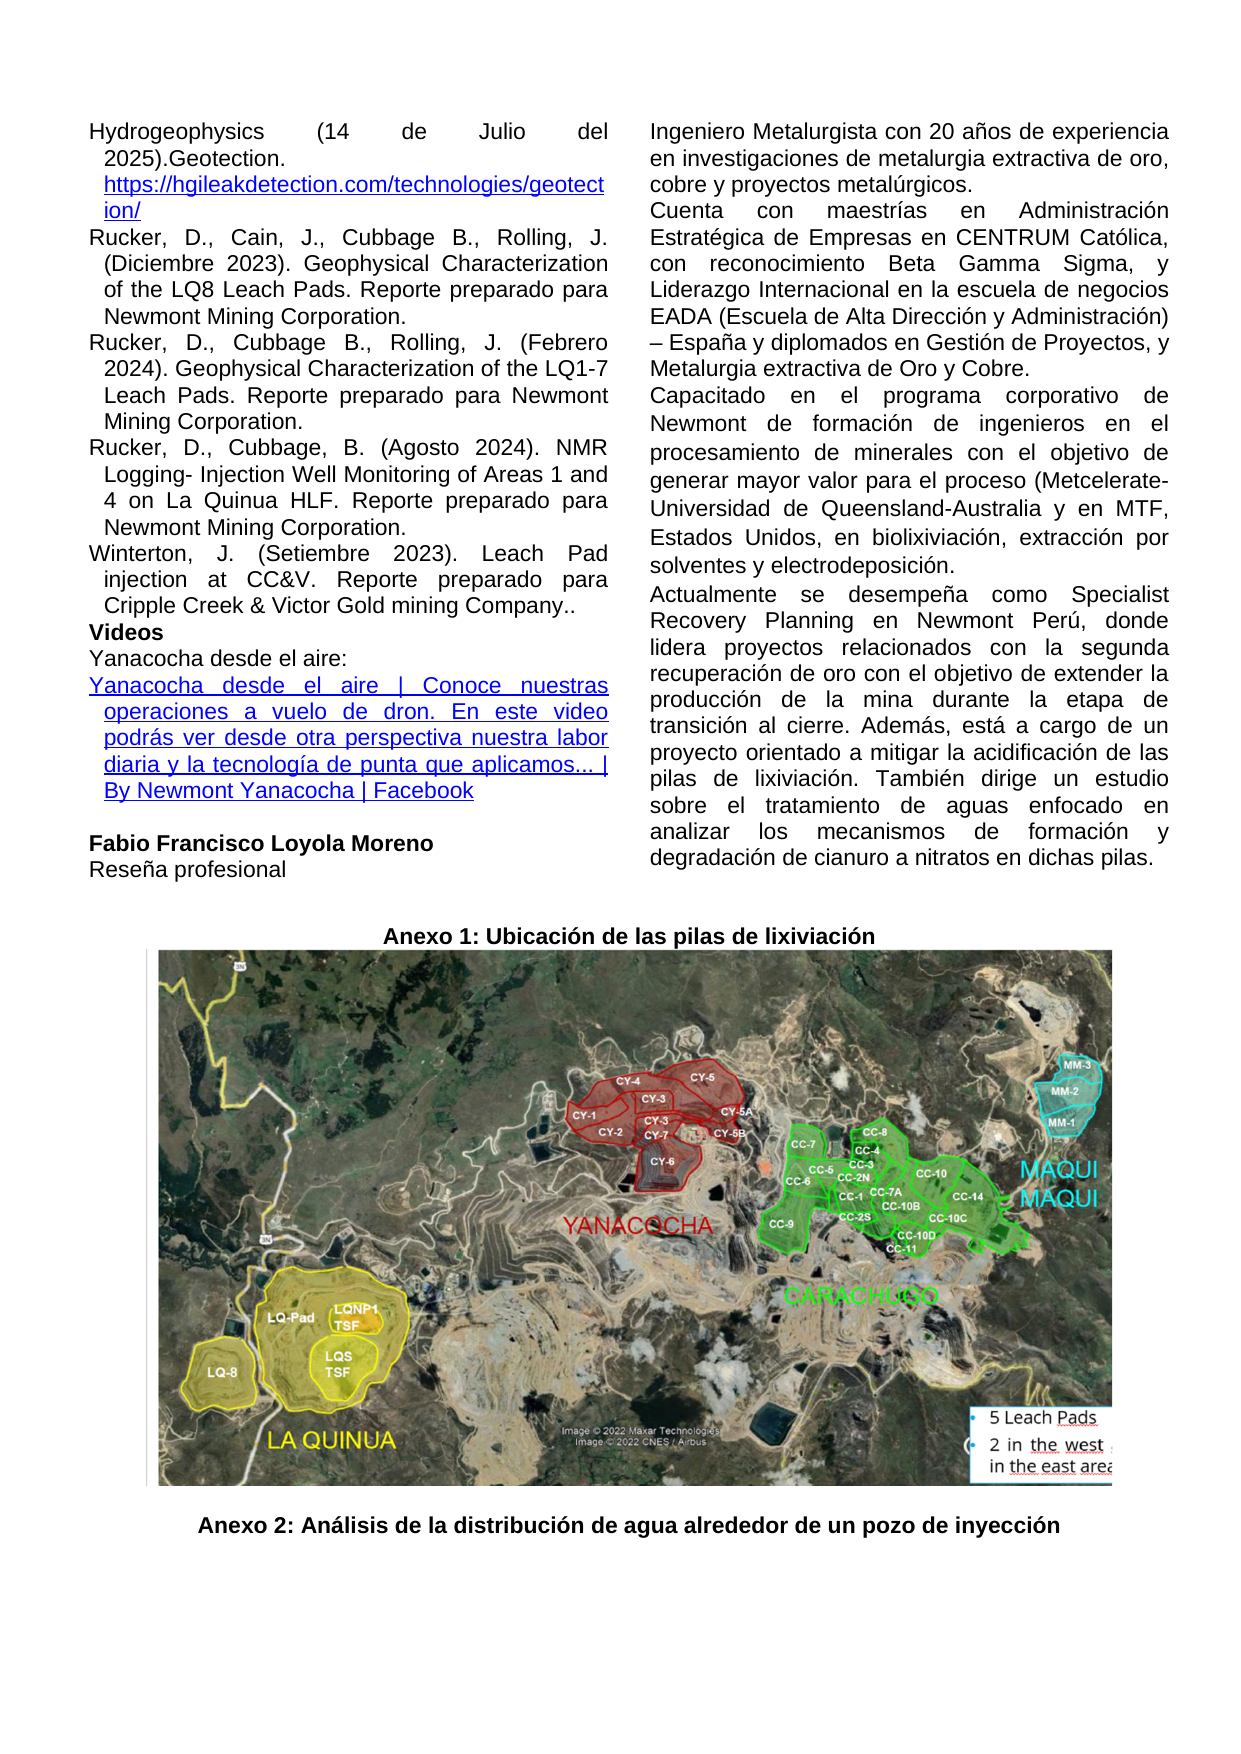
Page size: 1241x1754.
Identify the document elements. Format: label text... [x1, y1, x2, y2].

text Reseña profesional [89, 856, 608, 882]
text Rucker, D., Cubbage B., Rolling, J. (Febrero 2024). Geophysical Characterization of the LQ1-7 Leach Pads. Reporte preparado para Newmont Mining Corporation. [89, 329, 608, 434]
text Capacitado en el programa corporativo de Newmont de formación de ingenieros en el procesamiento de minerales con el objetivo de generar mayor valor para el proceso (Metcelerate- Universidad de Queensland-Australia y en MTF, Estados Unidos, en biolixiviación, extracción por solventes y electrodeposición. [649, 382, 1169, 579]
text Rucker, D., Cain, J., Cubbage B., Rolling, J. (Diciembre 2023). Geophysical Characterization of the LQ8 Leach Pads. Reporte preparado para Newmont Mining Corporation. [89, 223, 608, 329]
text Cuenta con maestrías en Administración Estratégica de Empresas en CENTRUM Católica, con reconocimiento Beta Gamma Sigma, y Liderazgo Internacional en la escuela de negocios EADA (Escuela de Alta Dirección y Administración) – España y diplomados en Gestión de Proyectos, y Metalurgia extractiva de Oro y Cobre. [649, 197, 1169, 382]
text Winterton, J. (Setiembre 2023). Leach Pad injection at CC&V. Reporte preparado para Cripple Creek & Victor Gold mining Company.. [89, 540, 608, 619]
text Yanacocha desde el aire: [89, 645, 608, 672]
text Anexo 2: Análisis de la distribución de agua alrededor de un pozo de inyección [89, 1512, 1169, 1538]
text Yanacocha desde el aire | Conoce nuestras operaciones a vuelo de dron. En este video podrás ver desde otra perspectiva nuestra labor diaria y la tecnología de punta que aplicamos... | By Newmont Yanacocha | Facebook [89, 696, 608, 803]
text Actualmente se desempeña como Specialist Recovery Planning en Newmont Perú, donde lidera proyectos relacionados con la segunda recuperación de oro con el objetivo de extender la producción de la mina durante la etapa de transición al cierre. Además, está a cargo de un proyecto orientado a mitigar la acidificación de las pilas de lixiviación. También dirige un estudio sobre el tratamiento de aguas enfocado en analizar los mecanismos de formación y degradación de cianuro a nitratos en dichas pilas. [649, 581, 1169, 871]
picture [145, 949, 1113, 1486]
text Hydrogeophysics (14 de Julio del 2025).Geotection. https://hgileakdetection.com/technologies/geotection/ [89, 118, 608, 223]
text Ingeniero Metalurgista con 20 años de experiencia en investigaciones de metalurgia extractiva de oro, cobre y proyectos metalúrgicos. [649, 118, 1169, 197]
text Videos [89, 619, 608, 645]
text Rucker, D., Cubbage, B. (Agosto 2024). NMR Logging- Injection Well Monitoring of Areas 1 and 4 on La Quinua HLF. Reporte preparado para Newmont Mining Corporation. [89, 434, 608, 540]
text Fabio Francisco Loyola Moreno [89, 830, 608, 856]
